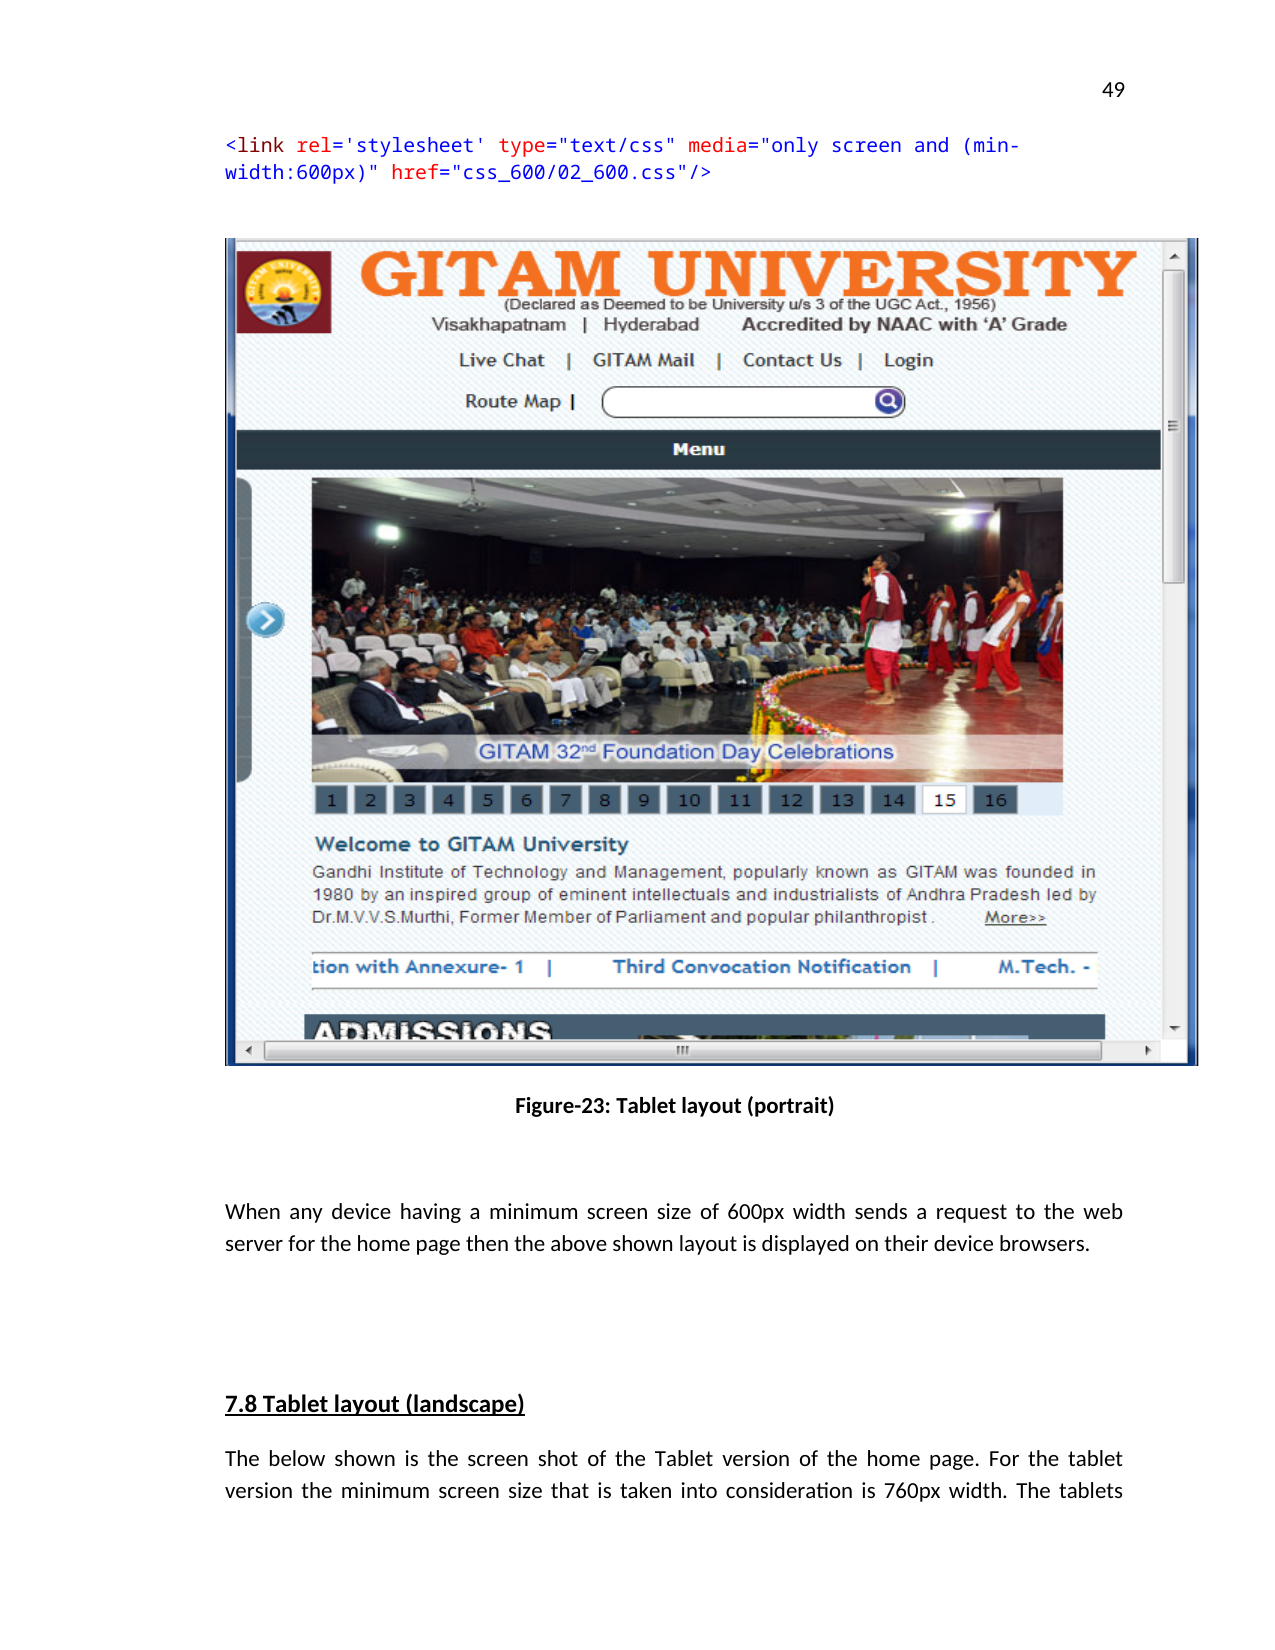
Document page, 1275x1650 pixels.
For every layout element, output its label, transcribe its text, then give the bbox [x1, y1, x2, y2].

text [225, 1444, 1125, 1504]
text <link rel='stylesheet' type="text/css" media="only screen and (min-width:600px)" href="css_600/02_600.css"/> [225, 131, 1125, 185]
text 7.8 Tablet layout (landscape) [225, 1388, 1125, 1419]
text Figure-23: Tablet layout (portrait) [225, 1091, 1125, 1119]
picture [225, 238, 1200, 1066]
text When any device having a minimum screen size of 600px width sends a request to the web server for the home page then the above shown layout is displayed on their device browsers. [225, 1197, 1125, 1257]
